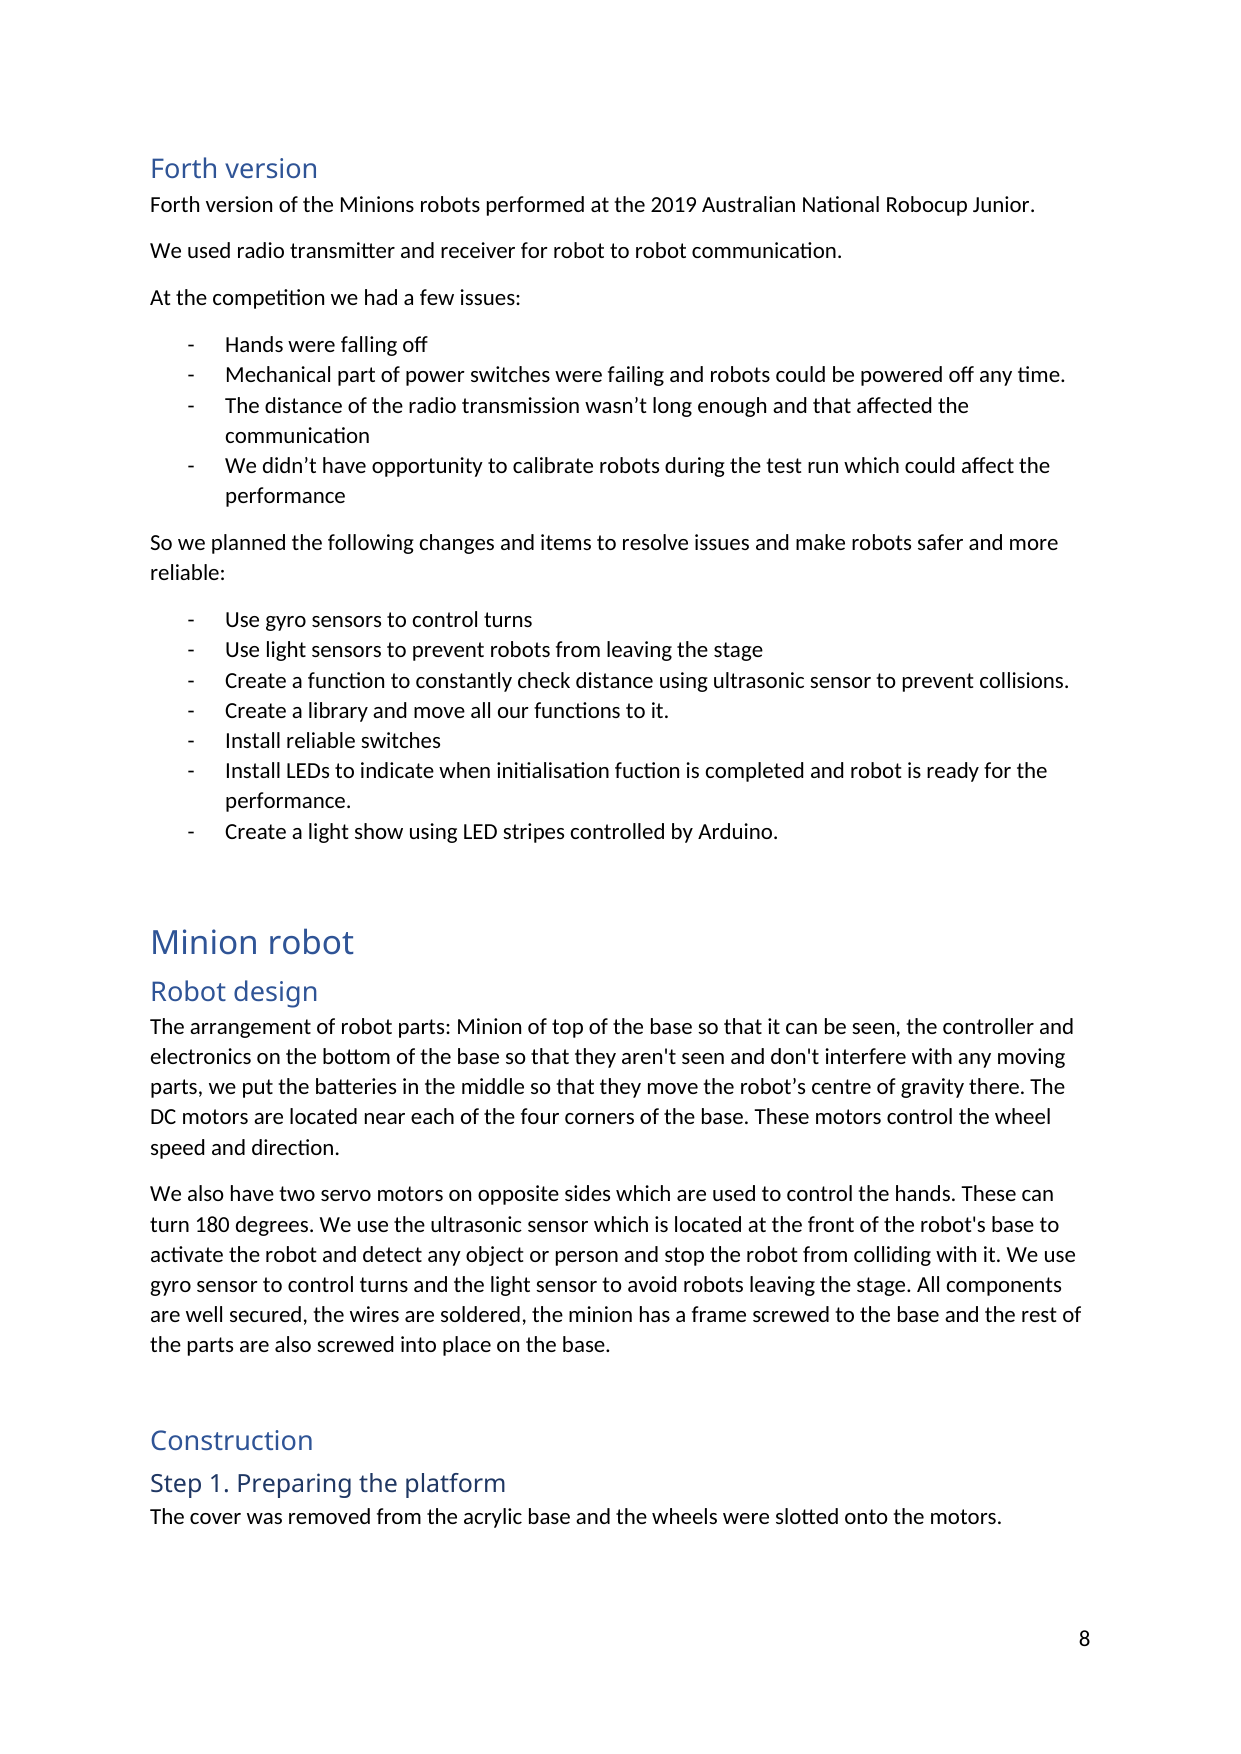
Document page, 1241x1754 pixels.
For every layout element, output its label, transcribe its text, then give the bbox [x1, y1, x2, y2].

list The distance of the radio transmission wasn’t long enough and that affected the communication [187, 391, 1090, 449]
subtitle Construction [150, 1421, 1090, 1458]
list Install LEDs to indicate when initialisation fuction is completed and robot is ready for the performance. [187, 756, 1090, 815]
list Create a function to constantly check distance using ultrasonic sensor to prevent collisions. [187, 666, 1090, 694]
text At the competition we had a few issues: [150, 283, 1090, 312]
subtitle Step 1. Preparing the platform [150, 1465, 1090, 1499]
text We used radio transmitter and receiver for robot to robot communication. [150, 237, 1090, 265]
text Forth version of the Minions robots performed at the 2019 Australian National Robocup Junior. [150, 190, 1090, 218]
text So we planned the following changes and items to resolve issues and make robots safer and more reliable: [150, 528, 1090, 587]
text The arrangement of robot parts: Minion of top of the base so that it can be seen, the controller and electronics on the bottom of the base so that they aren't seen and don't interfere with any moving parts, we put the batteries in the middle so that they move the robot’s centre of gravity there. The DC motors are located near each of the four corners of the base. These motors control the wheel speed and direction. [150, 1012, 1090, 1161]
subtitle Forth version [150, 150, 1090, 187]
list We didn’t have opportunity to calibrate robots during the test run which could affect the performance [187, 451, 1090, 509]
list Use gyro sensors to control turns [187, 605, 1090, 633]
list Hands were falling off [187, 330, 1090, 358]
list Mechanical part of power switches were failing and robots could be powered off any time. [187, 361, 1090, 389]
list Create a light show using LED stripes controlled by Arduino. [187, 817, 1090, 845]
text We also have two servo motors on opposite sides which are used to control the hands. These can turn 180 degrees. We use the ultrasonic sensor which is located at the front of the robot's base to activate the robot and detect any object or person and stop the robot from colliding with it. We use gyro sensor to control turns and the light sensor to avoid robots leaving the stage. All components are well secured, the wires are soldered, the minion has a frame screwed to the base and the rest of the parts are also screwed into place on the base. [150, 1179, 1090, 1359]
text The cover was removed from the acrylic base and the wheels were slotted onto the motors. [150, 1502, 1090, 1530]
list Create a library and move all our functions to it. [187, 696, 1090, 724]
list Install reliable switches [187, 726, 1090, 754]
list Use light sensors to prevent robots from leaving the stage [187, 636, 1090, 664]
subtitle Robot design [150, 972, 1090, 1009]
subtitle Minion robot [150, 919, 1090, 964]
